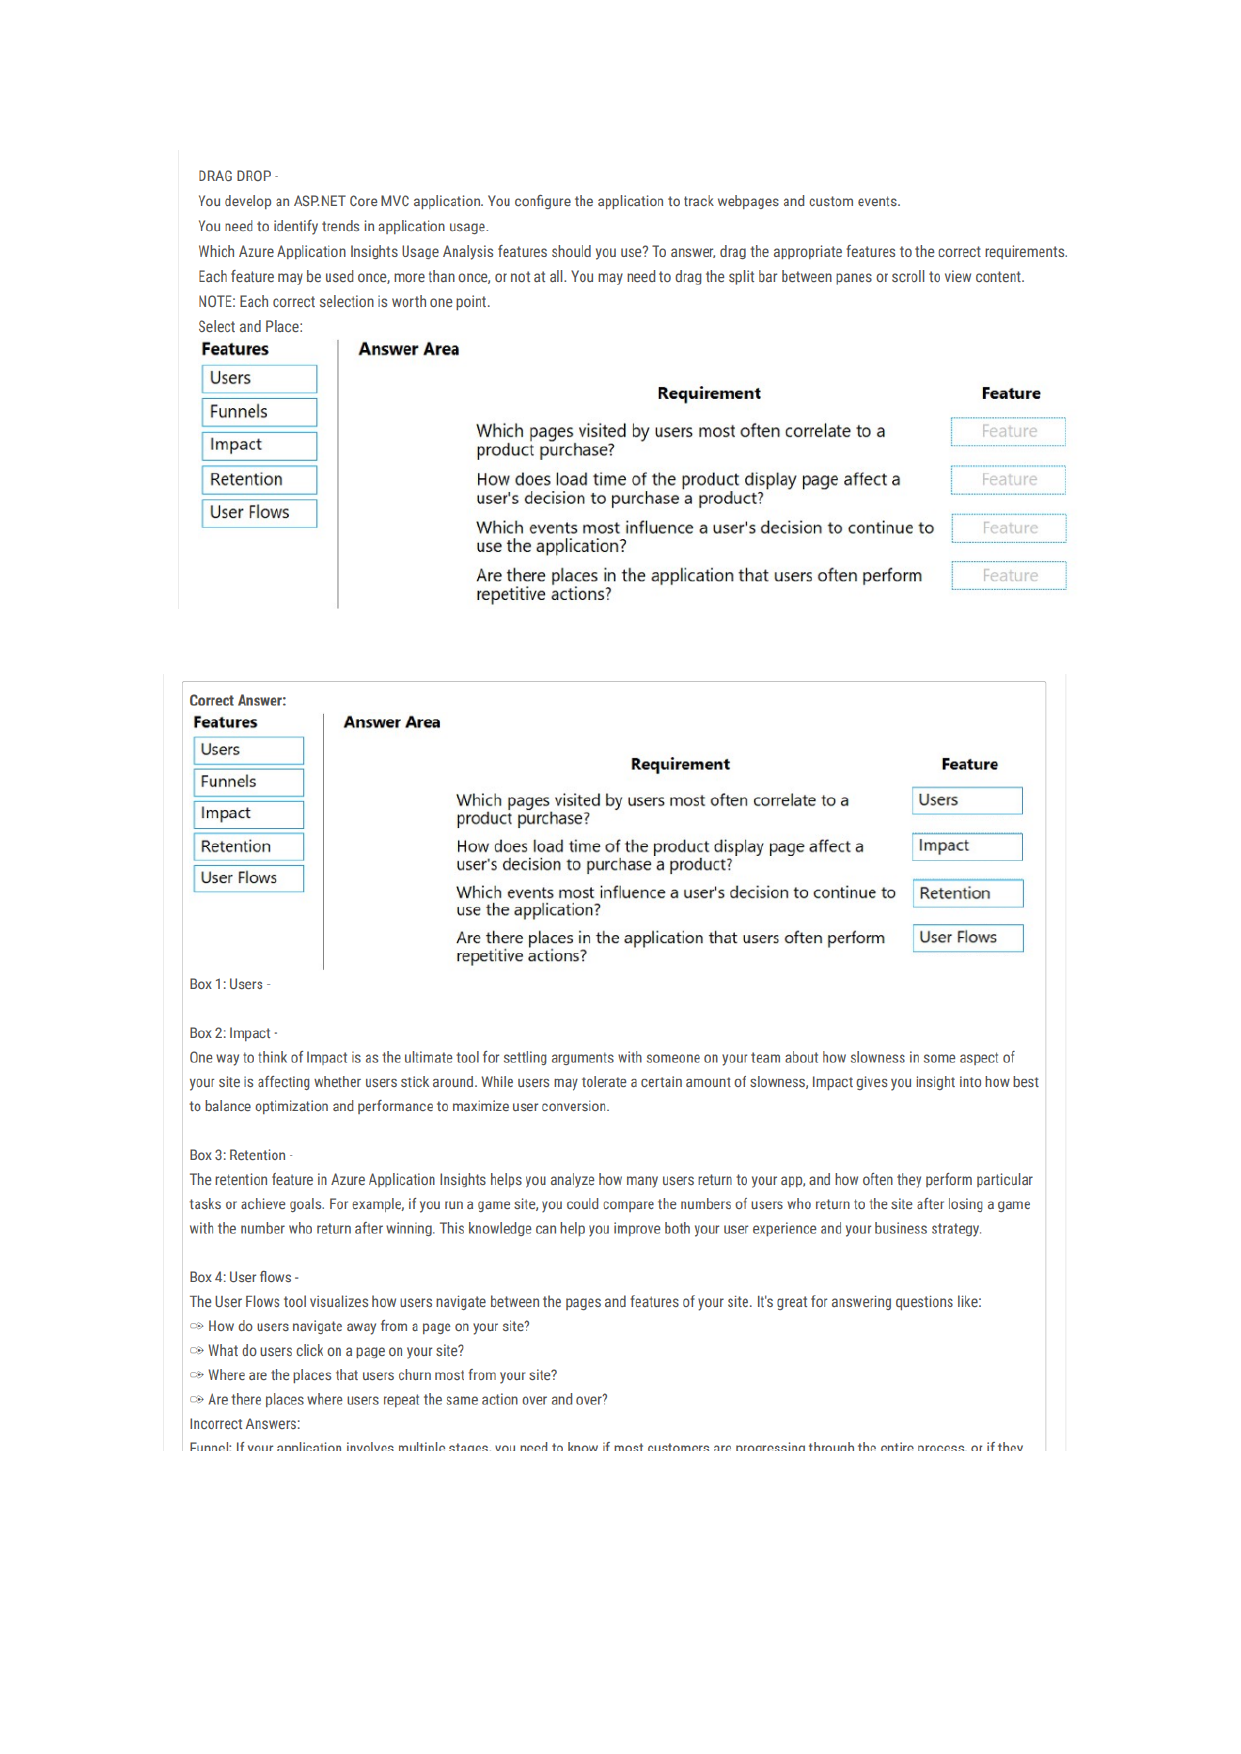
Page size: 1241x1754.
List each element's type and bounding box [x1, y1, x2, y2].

picture [150, 674, 1091, 1451]
picture [150, 150, 1091, 609]
